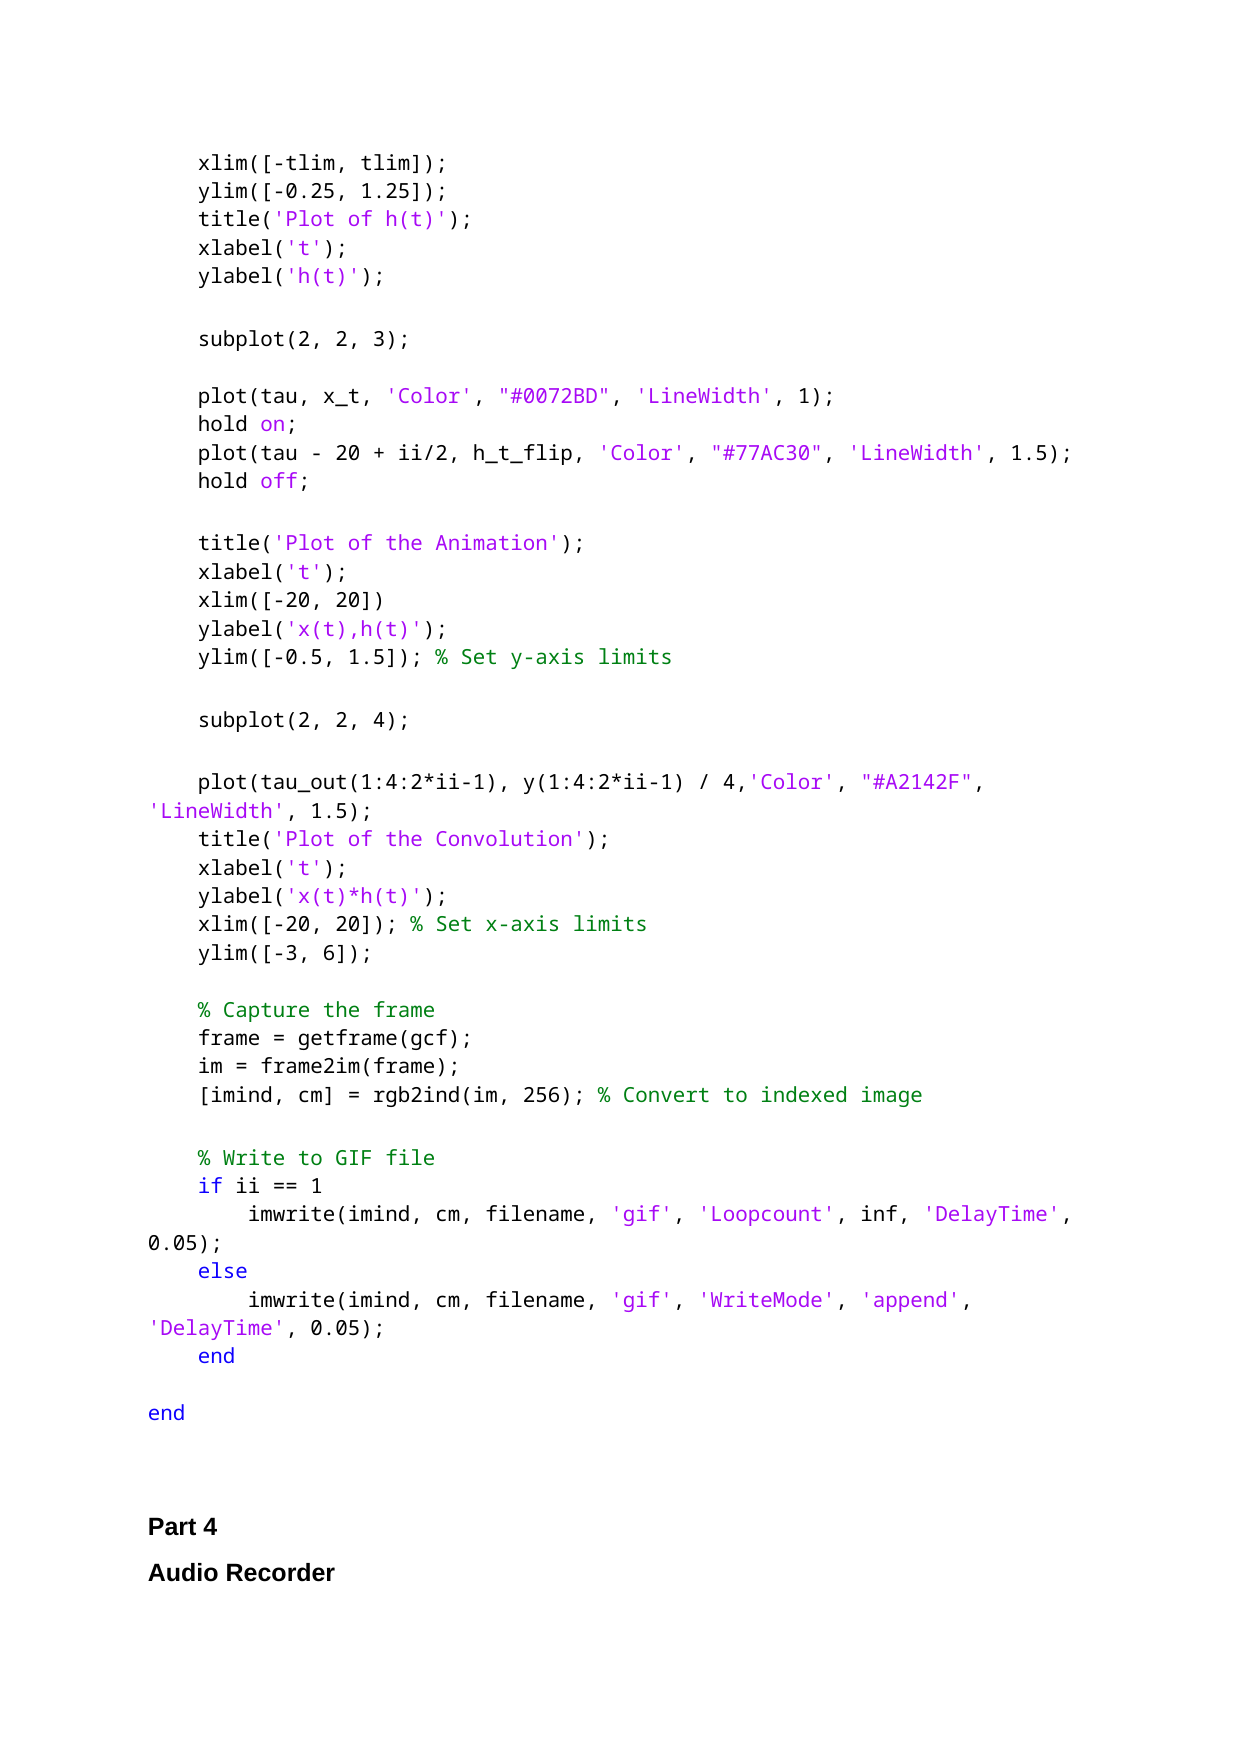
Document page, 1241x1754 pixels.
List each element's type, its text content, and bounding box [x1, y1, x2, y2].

text end [148, 1342, 1093, 1370]
text imwrite(imind, cm, filename, 'gif', 'WriteMode', 'append', 'DelayTime', 0.05); [148, 1285, 1093, 1342]
text xlim([-20, 20]) [148, 585, 1093, 614]
text subplot(2, 2, 3); [148, 324, 1093, 352]
text title('Plot of the Convolution'); [148, 824, 1093, 853]
text xlabel('t'); [148, 853, 1093, 881]
text xlim([-tlim, tlim]); [148, 148, 1093, 176]
text plot(tau_out(1:4:2*ii-1), y(1:4:2*ii-1) / 4,'Color', "#A2142F", 'LineWidth', 1.5); [148, 767, 1093, 824]
text xlabel('t'); [148, 233, 1093, 261]
text ylabel('x(t),h(t)'); [148, 614, 1093, 642]
text % Capture the frame [148, 995, 1093, 1023]
text xlim([-20, 20]); % Set x-axis limits [148, 909, 1093, 938]
text ylim([-3, 6]); [148, 938, 1093, 966]
text [imind, cm] = rgb2ind(im, 256); % Convert to indexed image [148, 1080, 1093, 1108]
text hold off; [148, 466, 1093, 494]
text else [148, 1256, 1093, 1285]
text Part 4 [148, 1512, 1093, 1541]
text % Write to GIF file [148, 1143, 1093, 1171]
text plot(tau - 20 + ii/2, h_t_flip, 'Color', "#77AC30", 'LineWidth', 1.5); [148, 438, 1093, 466]
text imwrite(imind, cm, filename, 'gif', 'Loopcount', inf, 'DelayTime', 0.05); [148, 1199, 1093, 1256]
text hold on; [148, 409, 1093, 438]
text if ii == 1 [148, 1171, 1093, 1199]
text subplot(2, 2, 4); [148, 705, 1093, 733]
text title('Plot of h(t)'); [148, 204, 1093, 233]
text xlabel('t'); [148, 557, 1093, 585]
text plot(tau, x_t, 'Color', "#0072BD", 'LineWidth', 1); [148, 381, 1093, 409]
text Audio Recorder [148, 1558, 1093, 1586]
text ylabel('h(t)'); [148, 261, 1093, 290]
text title('Plot of the Animation'); [148, 528, 1093, 557]
text im = frame2im(frame); [148, 1052, 1093, 1080]
text ylim([-0.25, 1.25]); [148, 176, 1093, 204]
text ylabel('x(t)*h(t)'); [148, 881, 1093, 909]
text frame = getframe(gcf); [148, 1023, 1093, 1052]
text ylim([-0.5, 1.5]); % Set y-axis limits [148, 642, 1093, 671]
text end [148, 1398, 1093, 1427]
